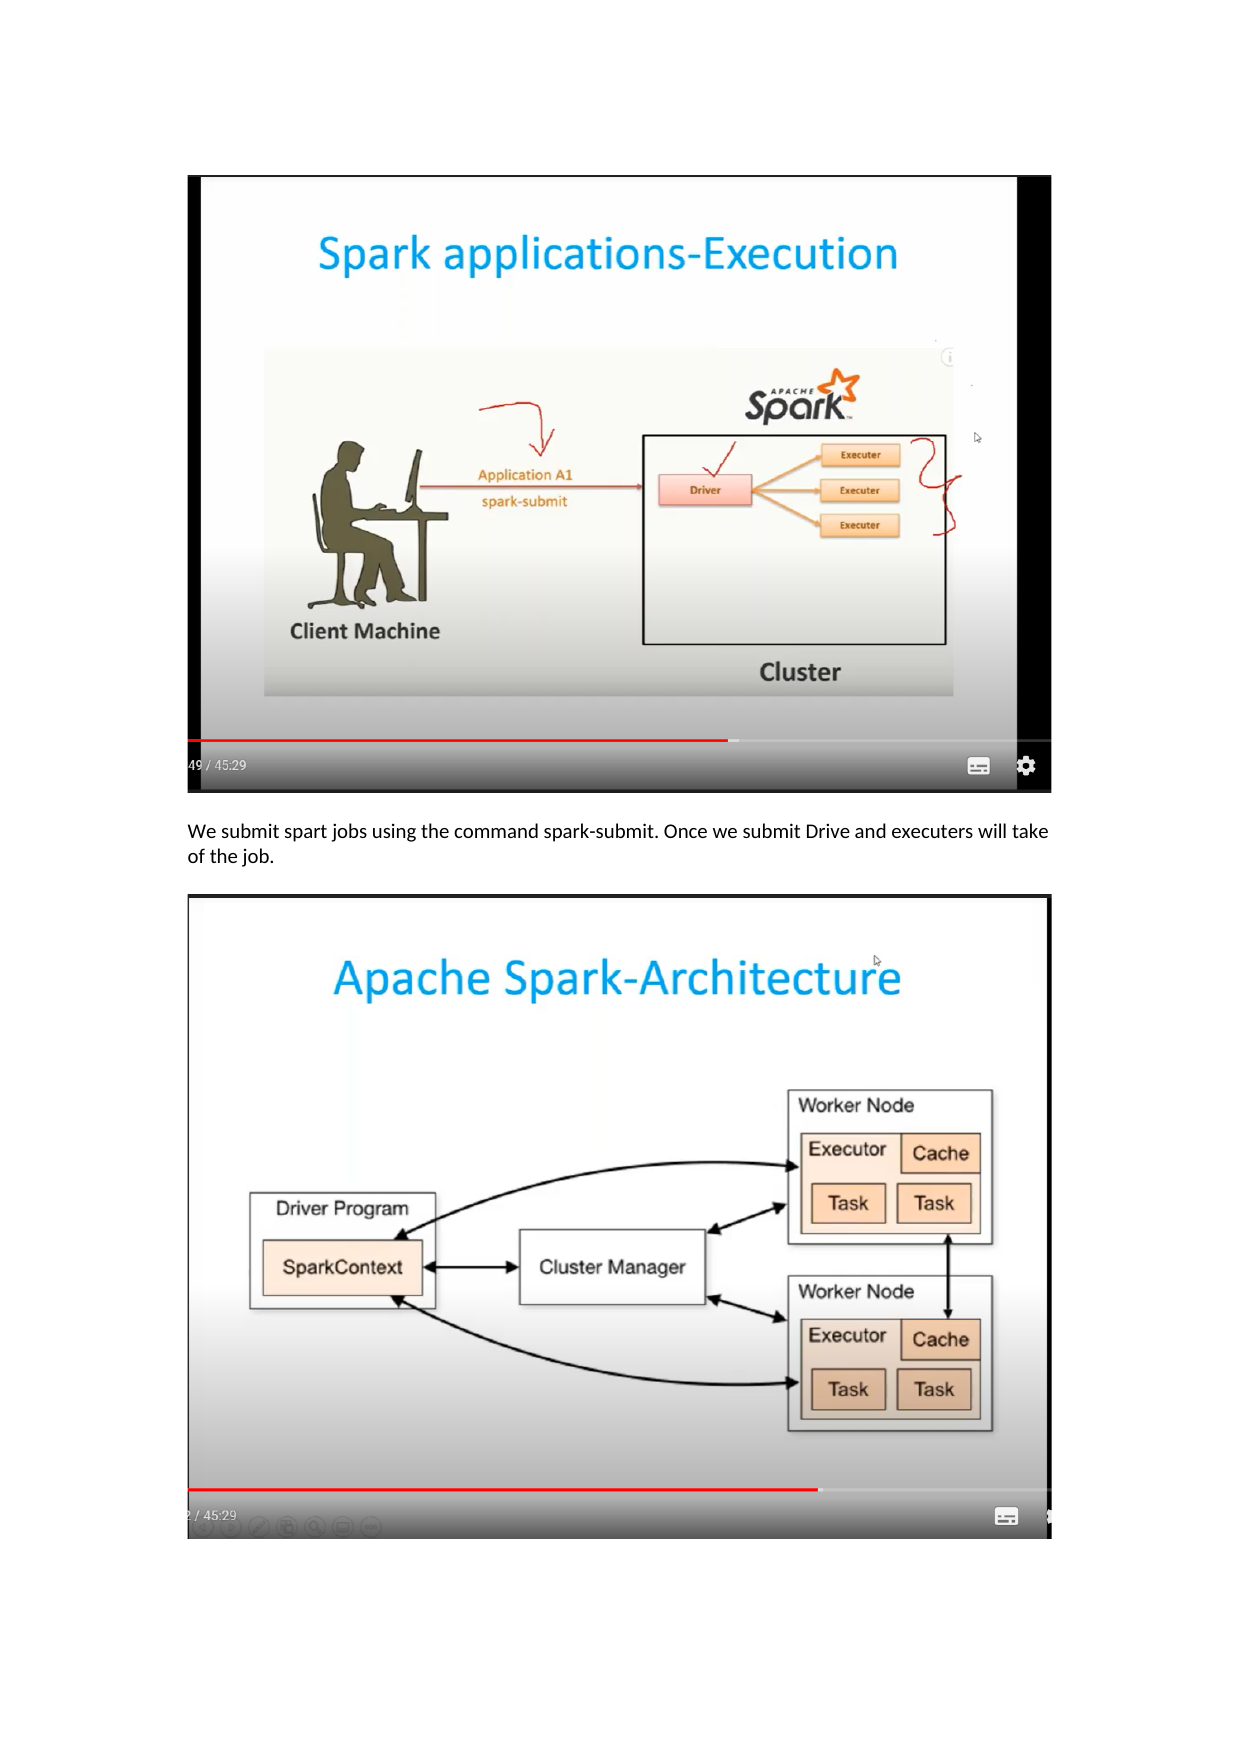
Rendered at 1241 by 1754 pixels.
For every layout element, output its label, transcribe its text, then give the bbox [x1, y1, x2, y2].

picture [187, 175, 1052, 793]
picture [187, 894, 1052, 1539]
text We submit spart jobs using the command spark-submit. Once we submit Drive and executers will take of the job. [187, 818, 1053, 869]
